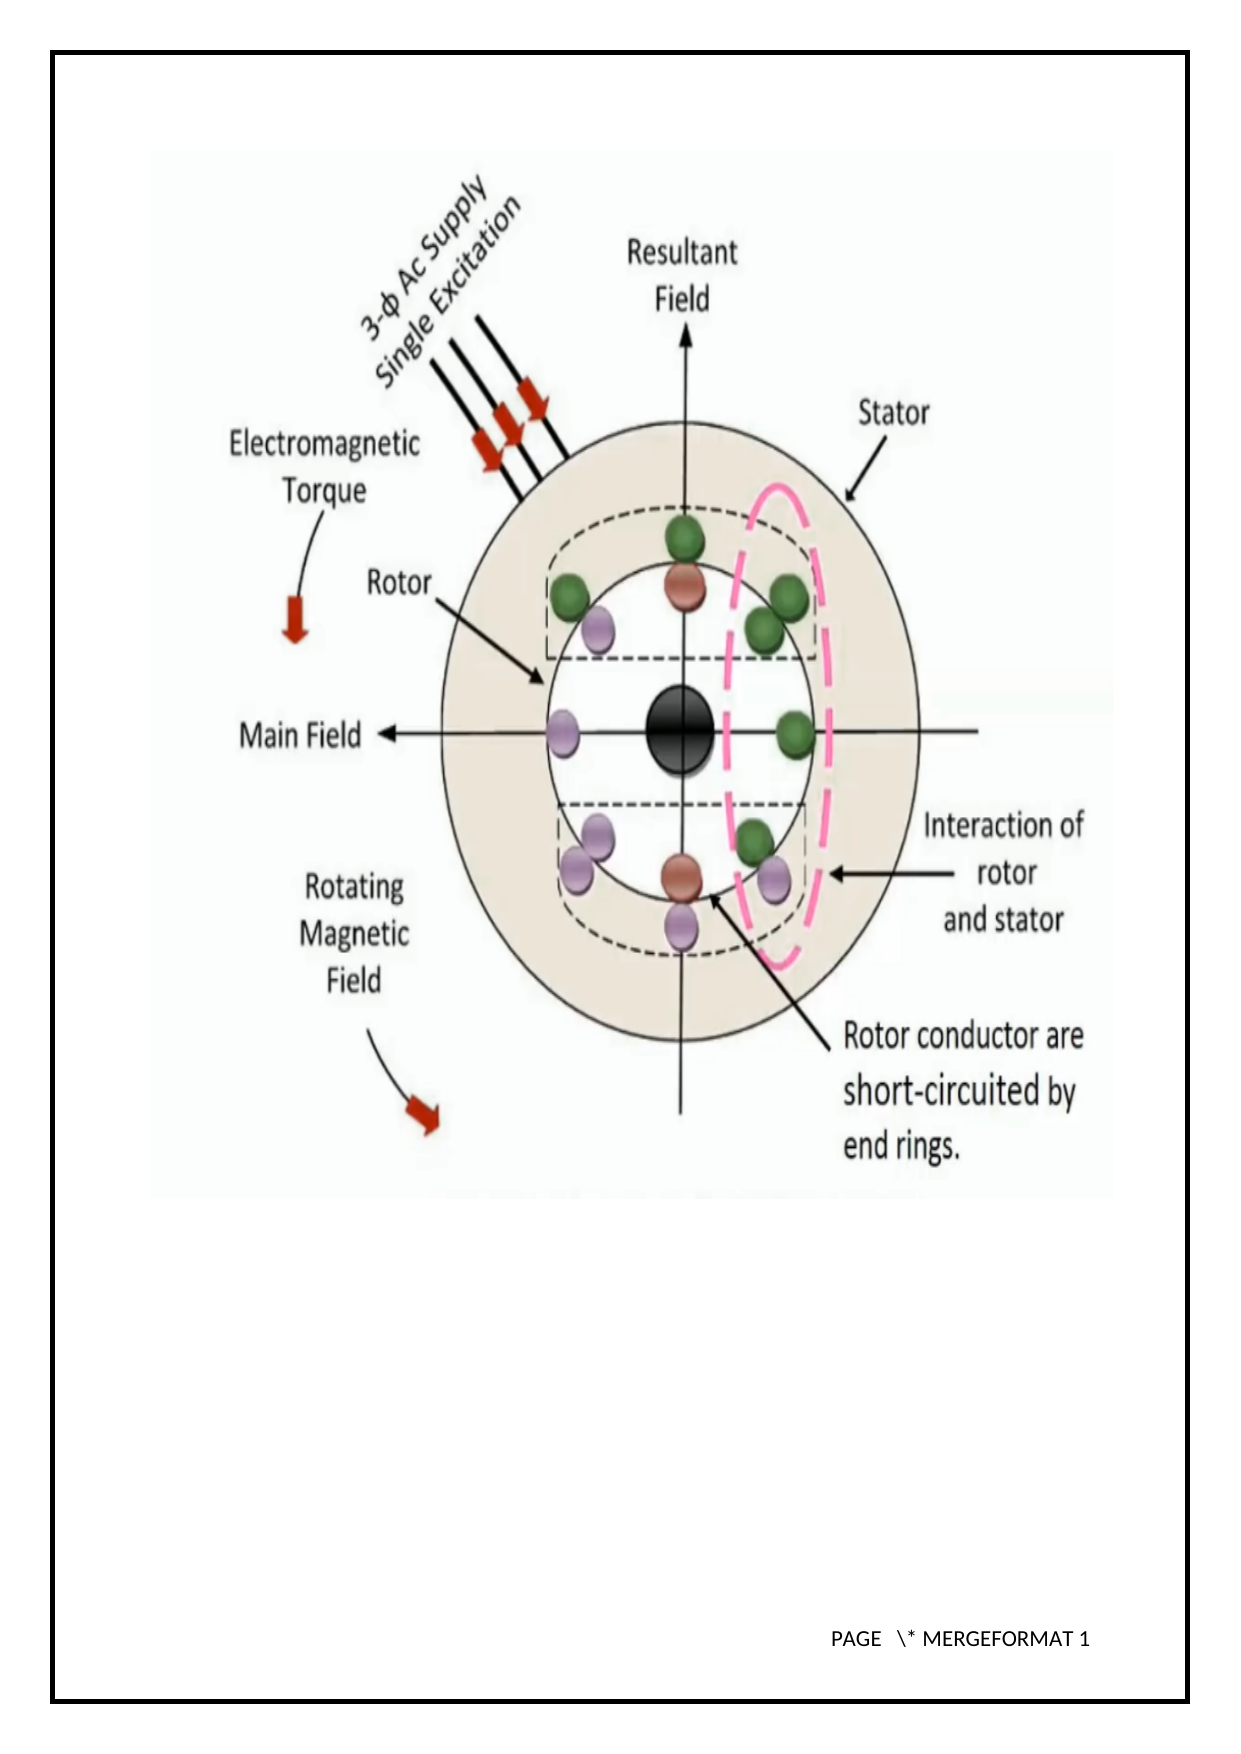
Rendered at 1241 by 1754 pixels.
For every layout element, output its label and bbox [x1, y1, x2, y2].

picture [150, 150, 1114, 1199]
